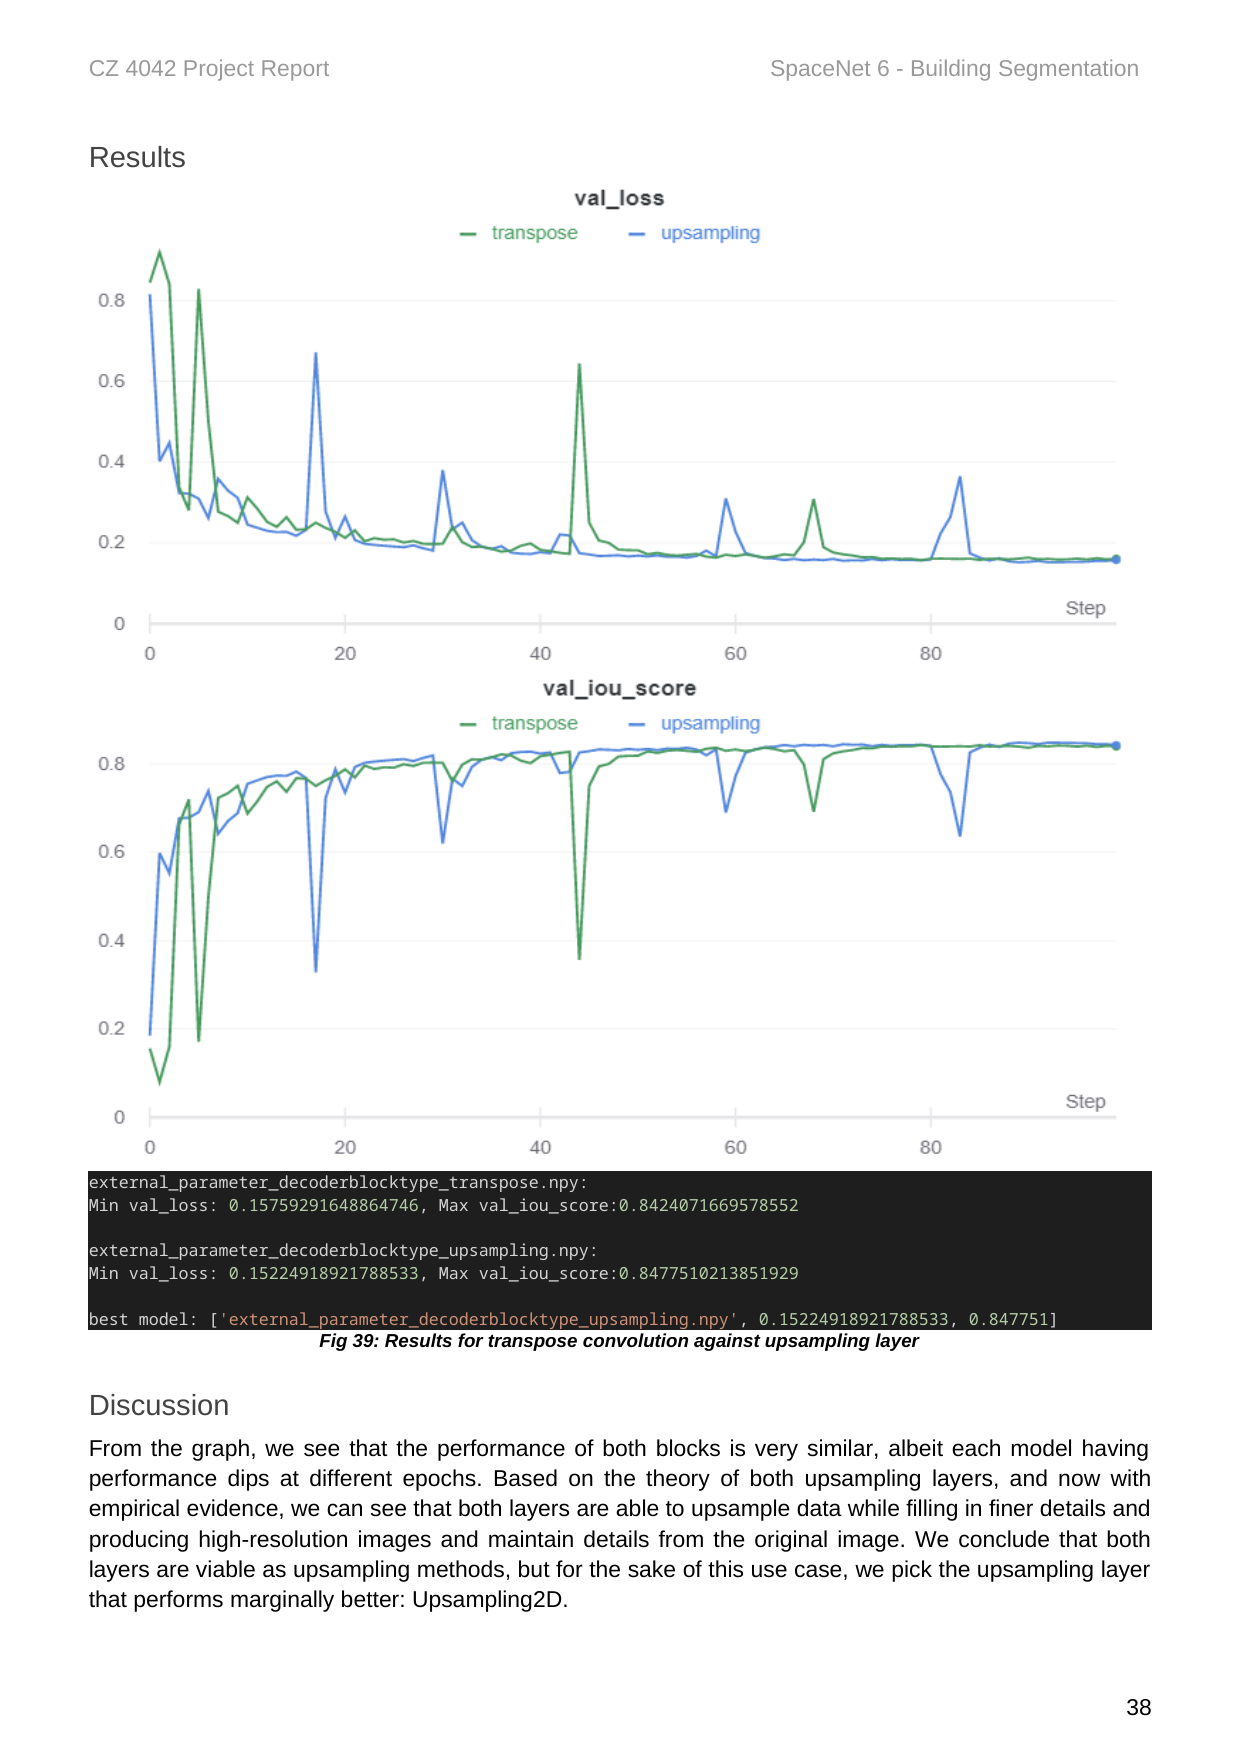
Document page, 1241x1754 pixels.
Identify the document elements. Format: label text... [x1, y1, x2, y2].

subtitle Discussion [88, 1388, 1152, 1422]
subtitle Results [88, 140, 1152, 173]
text From the graph, we see that the performance of both blocks is very similar, albeit each model having performance dips at different epochs. Based on the theory of both upsampling layers, and now with empirical evidence, we can see that both layers are able to upsample data while filling in finer details and producing high-resolution images and maintain details from the original image. We conclude that both layers are viable as upsampling methods, but for the sake of this use case, we pick the upsampling layer that performs marginally better: Upsampling2D. [88, 1435, 1152, 1612]
text Fig 39: Results for transpose convolution against upsampling layer [88, 1330, 1152, 1351]
picture [88, 186, 1152, 673]
picture [88, 676, 1152, 1167]
text Min val_loss: 0.15759291648864746, Max val_iou_score:0.8424071669578552 [88, 1194, 1152, 1216]
text Min val_loss: 0.15224918921788533, Max val_iou_score:0.8477510213851929 [88, 1262, 1152, 1284]
text best model: ['external_parameter_decoderblocktype_upsampling.npy', 0.15224918921788533, 0.847751] [88, 1307, 1152, 1330]
text external_parameter_decoderblocktype_upsampling.npy: [88, 1239, 1152, 1262]
text external_parameter_decoderblocktype_transpose.npy: [88, 1171, 1152, 1194]
